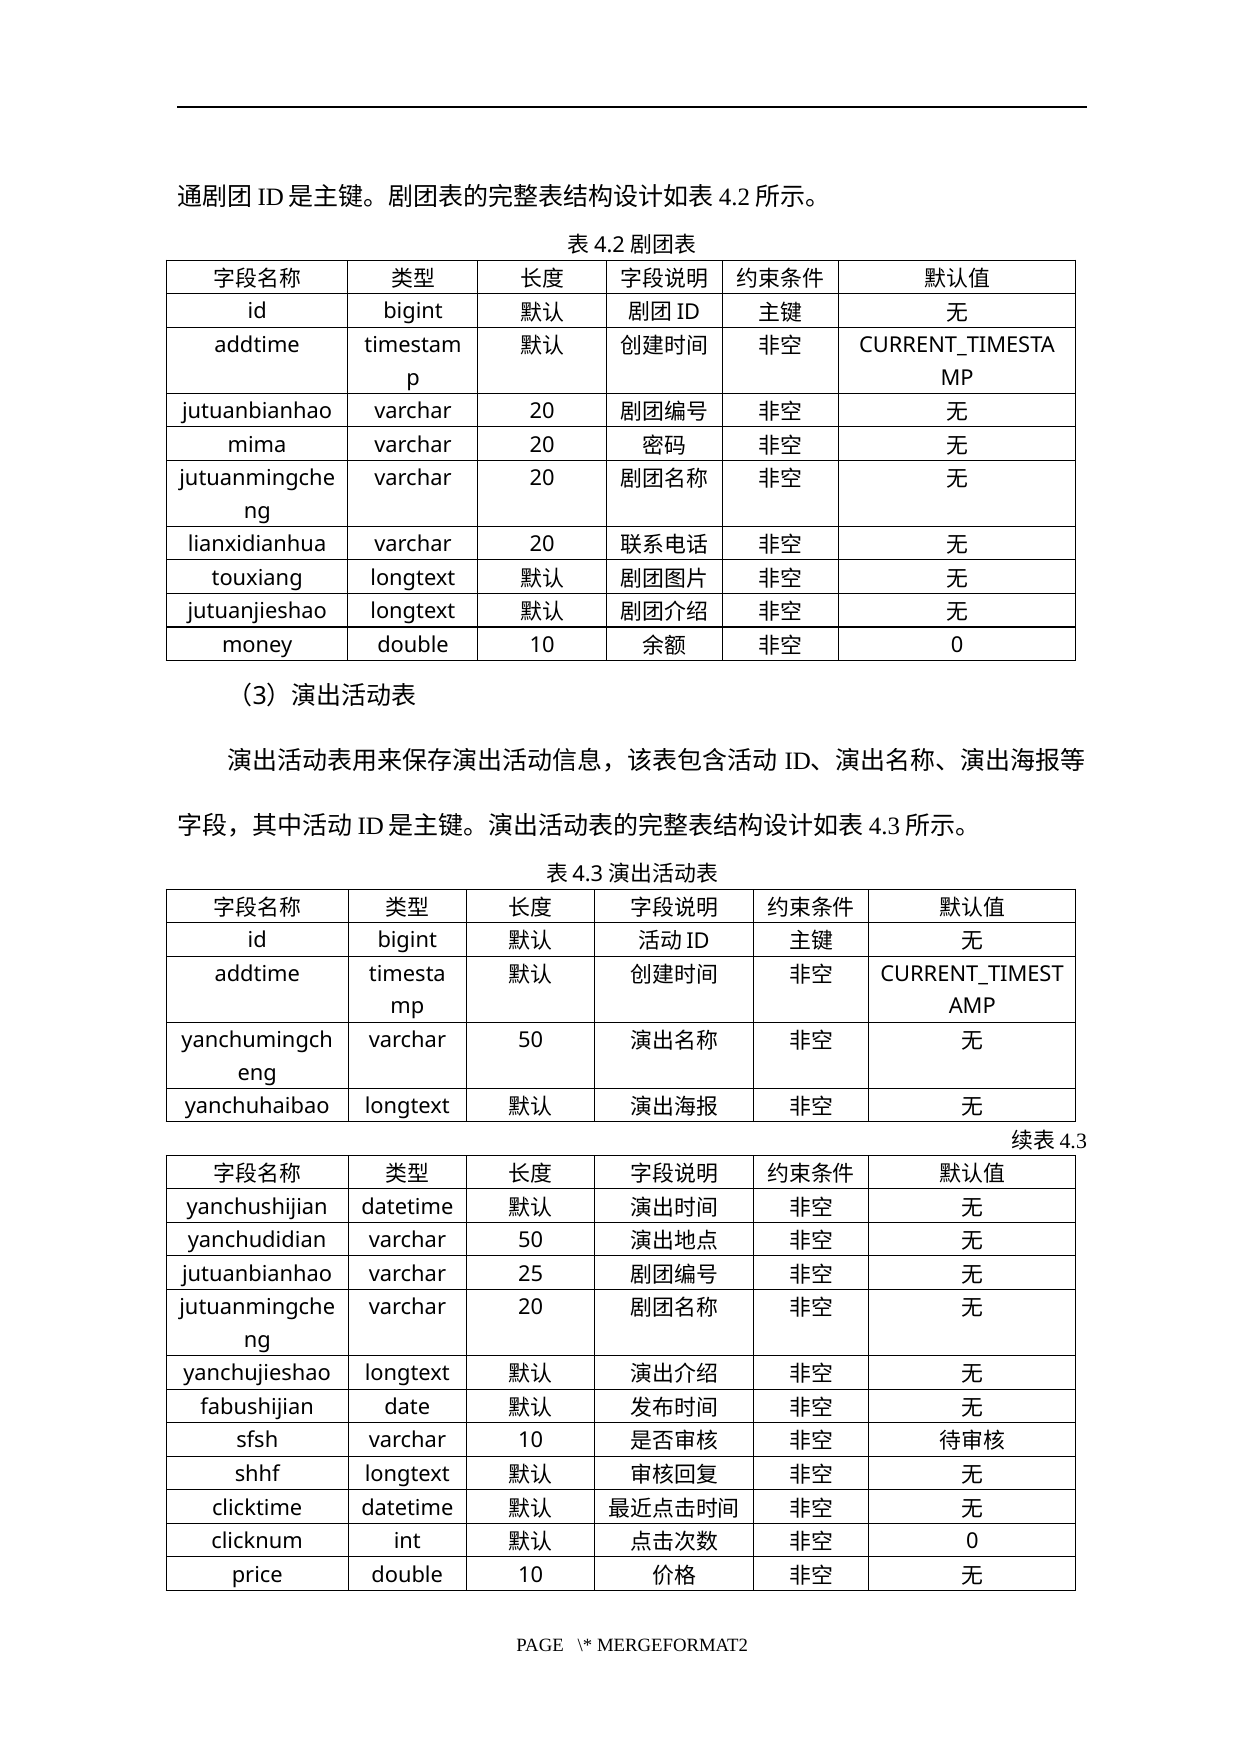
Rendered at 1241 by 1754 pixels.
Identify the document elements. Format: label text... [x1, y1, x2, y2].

table_cell 默认 [467, 1089, 594, 1121]
table_cell 20 [478, 461, 606, 526]
table_cell 无 [869, 1223, 1075, 1255]
table_cell 非空 [754, 1557, 868, 1590]
text （3）演出活动表 [177, 661, 1087, 726]
table_cell timestamp [349, 957, 466, 1022]
table_cell longtext [348, 560, 477, 593]
table_cell 默认 [478, 294, 606, 327]
table_cell 20 [478, 394, 606, 426]
table_cell 无 [839, 394, 1075, 426]
table_cell 联系电话 [607, 527, 722, 559]
table_cell 密码 [607, 427, 722, 460]
table_cell 非空 [754, 1256, 868, 1289]
table_cell varchar [349, 1290, 466, 1355]
table_cell 默认 [467, 1457, 594, 1489]
table_cell 20 [467, 1290, 594, 1355]
table_cell 无 [869, 1290, 1075, 1355]
table_header 长度 [478, 261, 606, 293]
table_cell 待审核 [869, 1423, 1075, 1456]
table_cell 无 [869, 1356, 1075, 1388]
table_cell yanchushijian [167, 1189, 348, 1222]
table_cell touxiang [167, 560, 347, 593]
table_header 字段名称 [167, 1156, 348, 1188]
table_cell 剧团ID [607, 294, 722, 327]
table_header 约束条件 [723, 261, 838, 293]
table_cell 无 [869, 1457, 1075, 1489]
table_cell 非空 [723, 527, 838, 559]
table_cell bigint [349, 923, 466, 956]
table_cell 价格 [595, 1557, 753, 1590]
table_cell 默认 [478, 328, 606, 393]
table_cell 创建时间 [607, 328, 722, 393]
table_cell yanchumingcheng [167, 1023, 348, 1088]
table_cell datetime [349, 1490, 466, 1523]
table_header 约束条件 [754, 890, 868, 922]
table_cell addtime [167, 328, 347, 393]
table_cell 10 [478, 628, 606, 660]
table_cell 非空 [723, 594, 838, 626]
table_cell jutuanjieshao [167, 594, 347, 626]
table_cell 无 [869, 1390, 1075, 1422]
table_cell 非空 [754, 1524, 868, 1556]
table_cell 点击次数 [595, 1524, 753, 1556]
table_cell 0 [869, 1524, 1075, 1556]
table_cell 非空 [723, 394, 838, 426]
table_cell varchar [348, 461, 477, 526]
table_cell longtext [348, 594, 477, 626]
table_cell 无 [869, 923, 1075, 956]
table_cell 默认 [467, 923, 594, 956]
table_cell double [349, 1557, 466, 1590]
table_cell 50 [467, 1223, 594, 1255]
text 续表4.3 [177, 1122, 1087, 1155]
table_cell 0 [839, 628, 1075, 660]
table_header 字段名称 [167, 890, 348, 922]
table_cell CURRENT_TIMESTAMP [839, 328, 1075, 393]
table_cell 非空 [754, 1490, 868, 1523]
table_cell 无 [869, 1089, 1075, 1121]
table_cell jutuanbianhao [167, 394, 347, 426]
table_cell mima [167, 427, 347, 460]
table_header 类型 [348, 261, 477, 293]
table_cell 默认 [478, 594, 606, 626]
table_cell 演出地点 [595, 1223, 753, 1255]
table_cell date [349, 1390, 466, 1422]
table_cell varchar [349, 1223, 466, 1255]
table_cell longtext [349, 1356, 466, 1388]
table_cell 非空 [754, 957, 868, 1022]
table_cell int [349, 1524, 466, 1556]
table_header 默认值 [839, 261, 1075, 293]
table_cell 10 [467, 1557, 594, 1590]
table_cell 无 [839, 427, 1075, 460]
table_header 长度 [467, 1156, 594, 1188]
table_cell 非空 [723, 560, 838, 593]
table_cell 无 [839, 560, 1075, 593]
table_cell 剧团编号 [595, 1256, 753, 1289]
table_cell 非空 [723, 328, 838, 393]
table_cell 非空 [723, 461, 838, 526]
table_cell 发布时间 [595, 1390, 753, 1422]
table_cell 审核回复 [595, 1457, 753, 1489]
table_cell 50 [467, 1023, 594, 1088]
table_cell 演出名称 [595, 1023, 753, 1088]
table_header 约束条件 [754, 1156, 868, 1188]
table_cell 非空 [754, 1390, 868, 1422]
table_cell shhf [167, 1457, 348, 1489]
table_cell 20 [478, 427, 606, 460]
table_header 默认值 [869, 1156, 1075, 1188]
table_cell 演出时间 [595, 1189, 753, 1222]
table_header 字段说明 [595, 890, 753, 922]
table_cell timestamp [348, 328, 477, 393]
table_cell varchar [349, 1423, 466, 1456]
table_cell yanchuhaibao [167, 1089, 348, 1121]
table_cell 默认 [467, 1356, 594, 1388]
table_cell 无 [869, 1189, 1075, 1222]
table_cell 无 [869, 1490, 1075, 1523]
table_header 字段说明 [607, 261, 722, 293]
table_cell 默认 [467, 1490, 594, 1523]
table_cell 25 [467, 1256, 594, 1289]
table_cell 剧团名称 [595, 1290, 753, 1355]
text 表4.3 演出活动表 [177, 856, 1087, 888]
table_cell varchar [348, 527, 477, 559]
table_cell jutuanmingcheng [167, 1290, 348, 1355]
table_cell yanchudidian [167, 1223, 348, 1255]
table_cell 主键 [723, 294, 838, 327]
table_cell 非空 [754, 1189, 868, 1222]
table_cell longtext [349, 1457, 466, 1489]
table_cell 无 [869, 1023, 1075, 1088]
table_cell 默认 [467, 1524, 594, 1556]
text 演出活动表用来保存演出活动信息，该表包含活动ID、演出名称、演出海报等字段，其中活动ID是主键。演出活动表的完整表结构设计如表4.3所示。 [177, 726, 1087, 856]
table_cell addtime [167, 957, 348, 1022]
table_cell 默认 [478, 560, 606, 593]
table_cell id [167, 294, 347, 327]
table_cell varchar [348, 427, 477, 460]
table_cell 剧团名称 [607, 461, 722, 526]
table_cell 默认 [467, 1390, 594, 1422]
text 表4.2 剧团表 [177, 227, 1087, 259]
table_cell varchar [349, 1256, 466, 1289]
table_cell 非空 [754, 1023, 868, 1088]
table_cell 默认 [467, 957, 594, 1022]
table_cell 剧团图片 [607, 560, 722, 593]
table_cell 无 [839, 461, 1075, 526]
table_cell 主键 [754, 923, 868, 956]
table_cell 20 [478, 527, 606, 559]
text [177, 162, 1087, 227]
table_cell 是否审核 [595, 1423, 753, 1456]
table_cell sfsh [167, 1423, 348, 1456]
table_cell 无 [839, 527, 1075, 559]
table_cell 无 [839, 294, 1075, 327]
table_cell 非空 [723, 628, 838, 660]
table_cell yanchujieshao [167, 1356, 348, 1388]
table_header 字段说明 [595, 1156, 753, 1188]
table_cell 余额 [607, 628, 722, 660]
table_cell 最近点击时间 [595, 1490, 753, 1523]
table_cell varchar [348, 394, 477, 426]
table_cell 默认 [467, 1189, 594, 1222]
table_header 类型 [349, 1156, 466, 1188]
table_cell CURRENT_TIMESTAMP [869, 957, 1075, 1022]
table_cell 剧团介绍 [607, 594, 722, 626]
table_cell 无 [839, 594, 1075, 626]
table_cell 无 [869, 1557, 1075, 1590]
table_cell 活动ID [595, 923, 753, 956]
table_cell 演出海报 [595, 1089, 753, 1121]
table_cell bigint [348, 294, 477, 327]
table_cell fabushijian [167, 1390, 348, 1422]
table_cell 无 [869, 1256, 1075, 1289]
table_cell 非空 [754, 1089, 868, 1121]
table_cell 10 [467, 1423, 594, 1456]
table_cell 演出介绍 [595, 1356, 753, 1388]
table_cell 非空 [754, 1423, 868, 1456]
table_cell jutuanmingcheng [167, 461, 347, 526]
table_cell jutuanbianhao [167, 1256, 348, 1289]
table_cell lianxidianhua [167, 527, 347, 559]
table_cell datetime [349, 1189, 466, 1222]
table_cell 非空 [754, 1223, 868, 1255]
table_cell price [167, 1557, 348, 1590]
table_cell 非空 [754, 1356, 868, 1388]
table_cell varchar [349, 1023, 466, 1088]
table_cell clicknum [167, 1524, 348, 1556]
table_header 默认值 [869, 890, 1075, 922]
table_cell 非空 [723, 427, 838, 460]
table_cell 剧团编号 [607, 394, 722, 426]
table_header 字段名称 [167, 261, 347, 293]
table_cell id [167, 923, 348, 956]
table_cell longtext [349, 1089, 466, 1121]
table_header 长度 [467, 890, 594, 922]
table_header 类型 [349, 890, 466, 922]
table_cell 非空 [754, 1457, 868, 1489]
table_cell money [167, 628, 347, 660]
table_cell clicktime [167, 1490, 348, 1523]
table_cell 非空 [754, 1290, 868, 1355]
table_cell double [348, 628, 477, 660]
table_cell 创建时间 [595, 957, 753, 1022]
